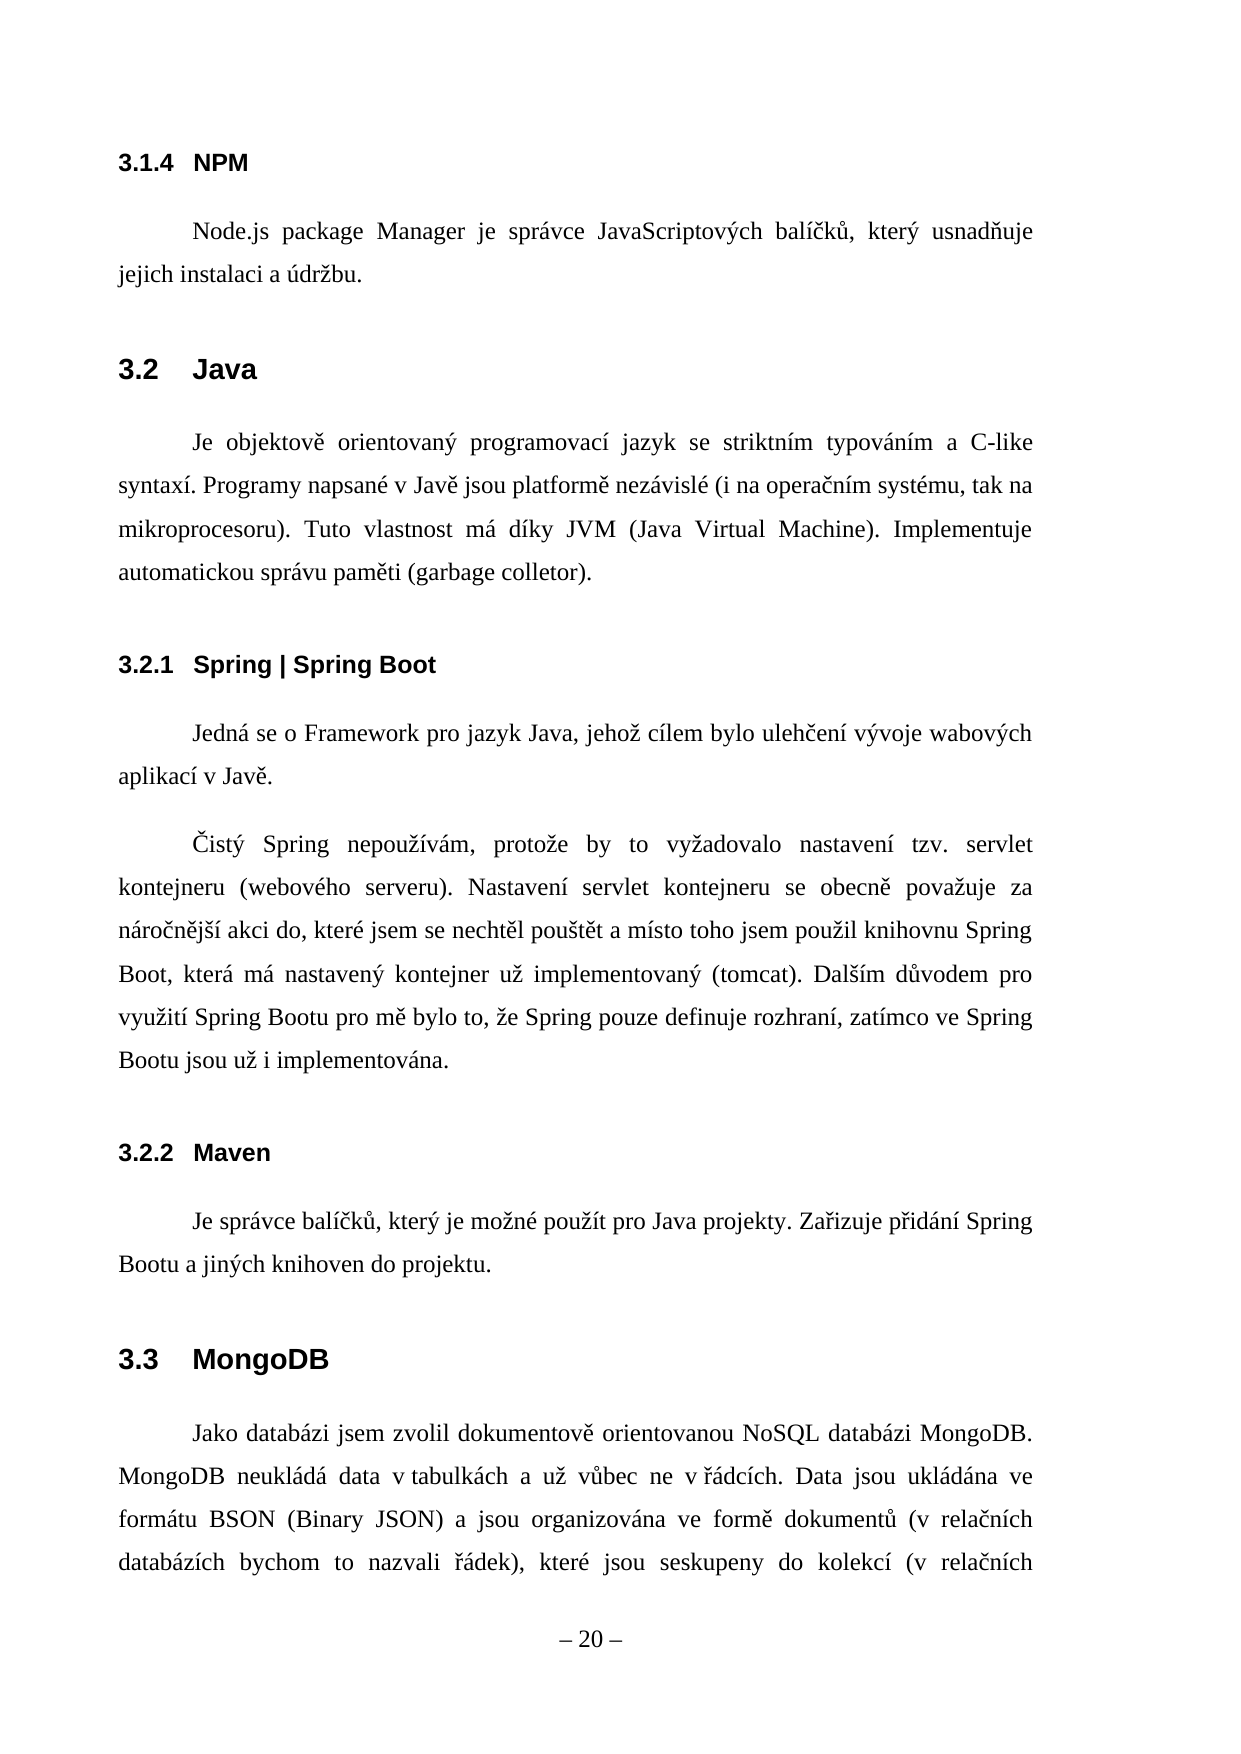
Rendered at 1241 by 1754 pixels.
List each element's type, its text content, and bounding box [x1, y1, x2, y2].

subtitle Java [118, 352, 1033, 386]
subtitle MongoDB [118, 1342, 1033, 1376]
text Jedná se o Framework pro jazyk Java, jehož cílem bylo ulehčení vývoje wabových aplikací v Javě. [118, 718, 1033, 790]
subtitle NPM [118, 148, 1033, 176]
subtitle Maven [118, 1138, 1033, 1167]
subtitle Spring | Spring Boot [118, 650, 1033, 679]
text Je správce balíčků, který je možné použít pro Java projekty. Zařizuje přidání Spring Bootu a jiných knihoven do projektu. [118, 1206, 1033, 1278]
text Node.js package Manager je správce JavaScriptových balíčků, který usnadňuje jejich instalaci a údržbu. [118, 216, 1033, 288]
text Je objektově orientovaný programovací jazyk se striktním typováním a C-like syntaxí. Programy napsané v Javě jsou platformě nezávislé (i na operačním systému, tak na mikroprocesoru). Tuto vlastnost má díky JVM (Java Virtual Machine). Implementuje automatickou správu paměti (garbage colletor). [118, 427, 1033, 586]
text Čistý Spring nepoužívám, protože by to vyžadovalo nastavení tzv. servlet kontejneru (webového serveru). Nastavení servlet kontejneru se obecně považuje za náročnější akci do, které jsem se nechtěl pouštět a místo toho jsem použil knihovnu Spring Boot, která má nastavený kontejner už implementovaný (tomcat). Dalším důvodem pro využití Spring Bootu pro mě bylo to, že Spring pouze definuje rozhraní, zatímco ve Spring Bootu jsou už i implementována. [118, 829, 1033, 1074]
